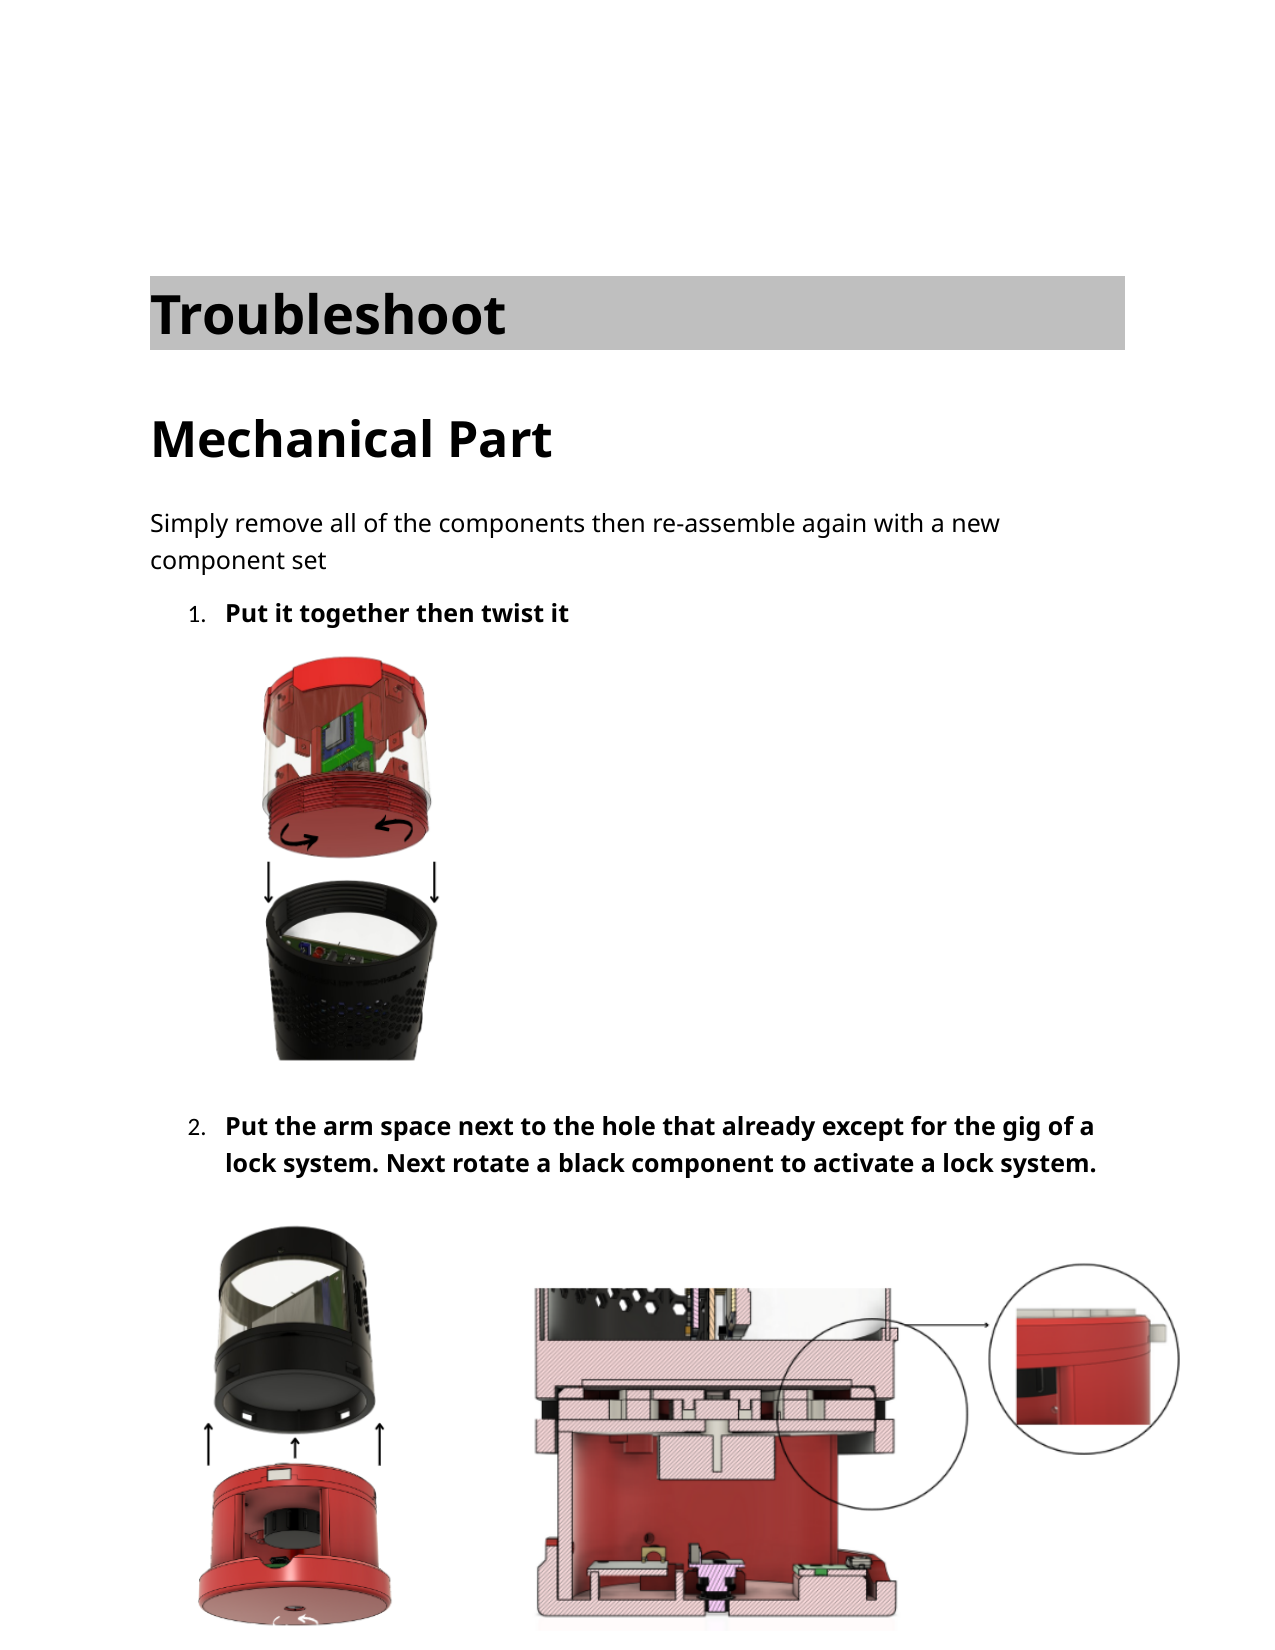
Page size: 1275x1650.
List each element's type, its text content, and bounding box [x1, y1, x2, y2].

list Put the arm space next to the hole that already except for the gig of a lock system. Next rotate a black component to activate a lock system. [187, 1109, 1125, 1180]
subtitle Troubleshoot [150, 276, 1125, 350]
picture [488, 1238, 1212, 1632]
picture [170, 1215, 434, 1643]
picture [253, 655, 448, 1068]
subtitle Mechanical Part [150, 404, 1125, 472]
list Put it together then twist it [187, 596, 1125, 630]
text Simply remove all of the components then re-assemble again with a new component set [150, 506, 1125, 577]
